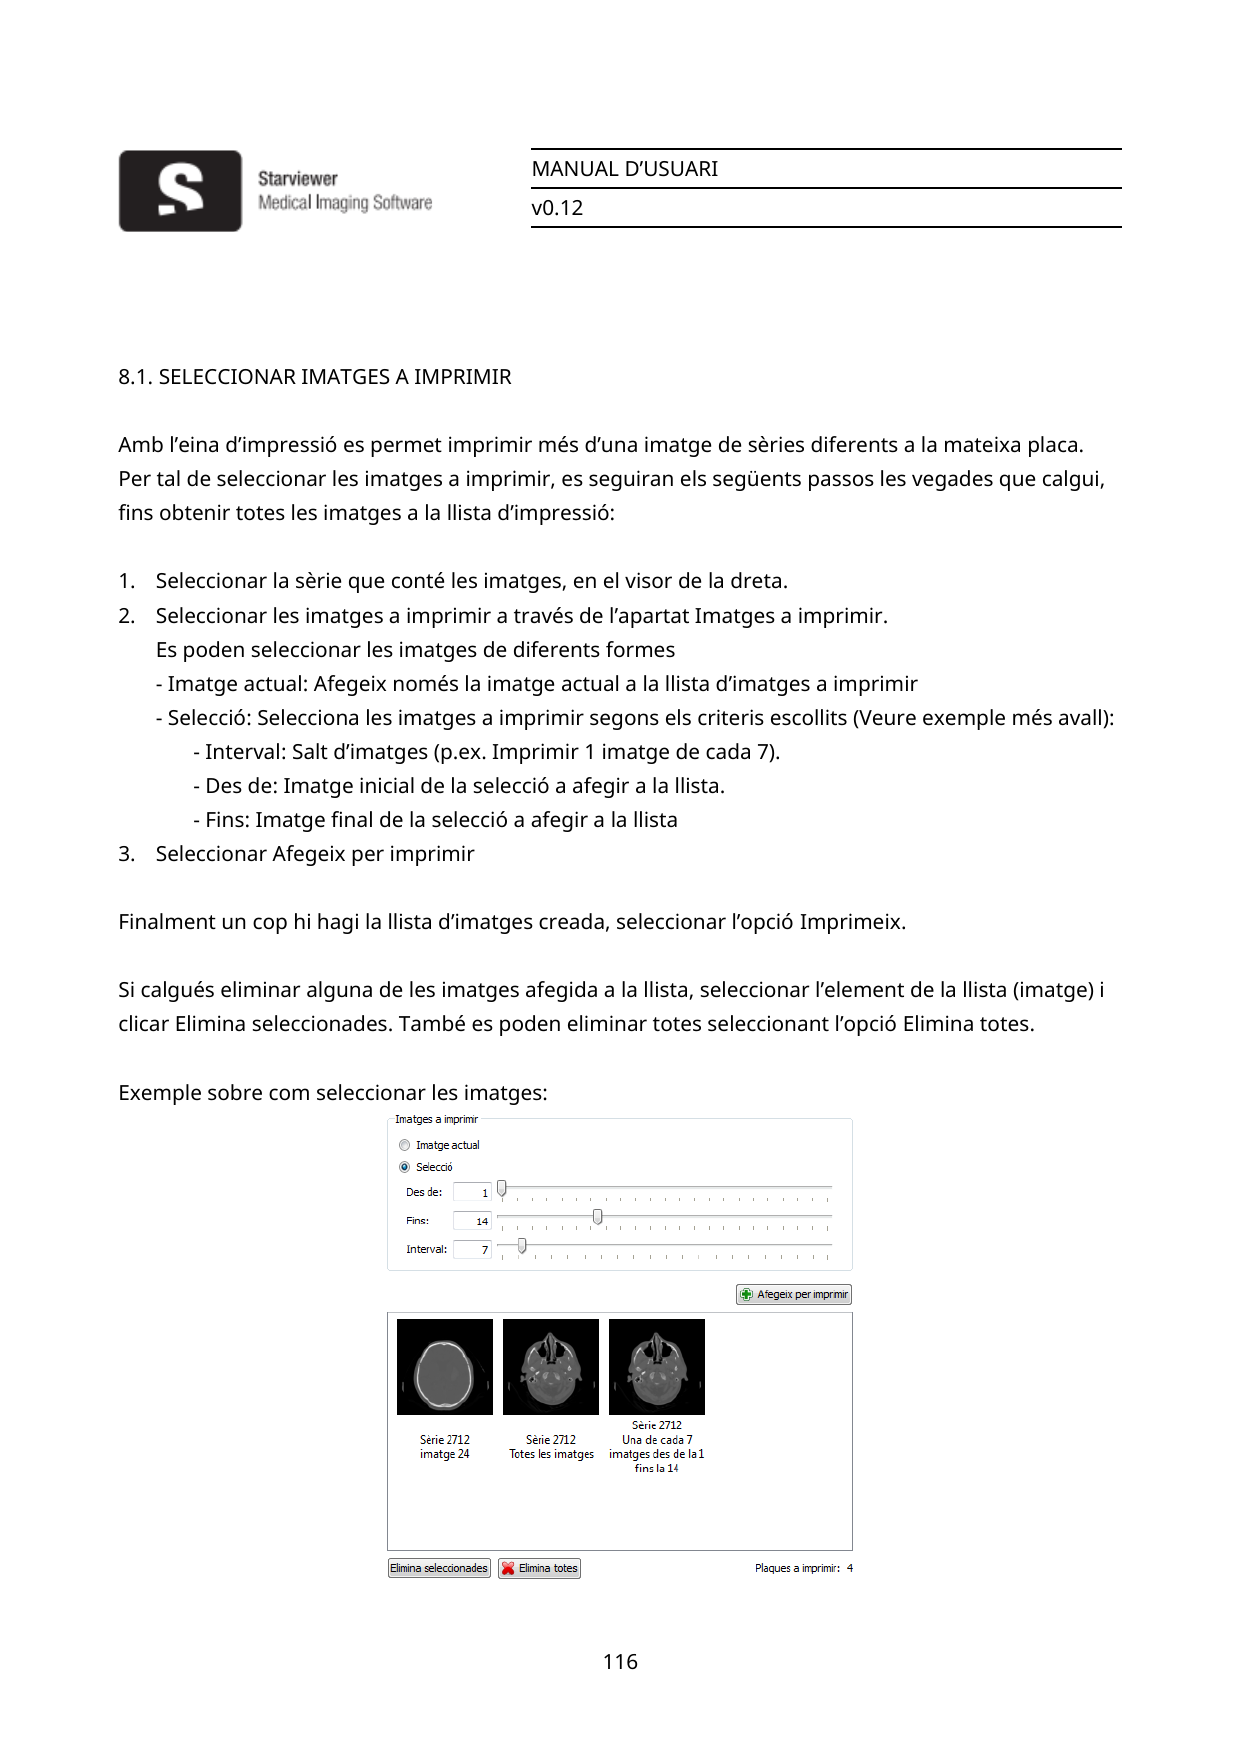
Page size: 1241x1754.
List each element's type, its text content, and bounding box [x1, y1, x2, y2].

text - Fins: Imatge final de la selecció a afegir a la llista [118, 805, 1122, 833]
text Si calgués eliminar alguna de les imatges afegida a la llista, seleccionar l’element de la llista (imatge) i clicar Elimina seleccionades. També es poden eliminar totes seleccionant l’opció Elimina totes. [118, 975, 1122, 1038]
subtitle Seleccionar imatges a imprimir [118, 362, 1122, 391]
text - Des de: Imatge inicial de la selecció a afegir a la llista. [118, 771, 1122, 799]
text - Interval: Salt d’imatges (p.ex. Imprimir 1 imatge de cada 7). [118, 737, 1122, 765]
text Finalment un cop hi hagi la llista d’imatges creada, seleccionar l’opció Imprimeix. [118, 907, 1122, 936]
text - Imatge actual: Afegeix només la imatge actual a la llista d’imatges a imprimir [118, 669, 1122, 697]
list Seleccionar la sèrie que conté les imatges, en el visor de la dreta. [118, 567, 1122, 595]
text Exemple sobre com seleccionar les imatges: [118, 1078, 1122, 1106]
picture [383, 1111, 857, 1582]
list Seleccionar Afegeix per imprimir [118, 839, 1122, 868]
list Seleccionar les imatges a imprimir a través de l’apartat Imatges a imprimir. [118, 601, 1122, 629]
text Amb l’eina d’impressió es permet imprimir més d’una imatge de sèries diferents a la mateixa placa. Per tal de seleccionar les imatges a imprimir, es seguiran els següents passos les vegades que calgui, fins obtenir totes les imatges a la llista d’impressió: [118, 430, 1122, 527]
text - Selecció: Selecciona les imatges a imprimir segons els criteris escollits (Veure exemple més avall): [118, 703, 1122, 731]
list Es poden seleccionar les imatges de diferents formes [156, 635, 1122, 663]
